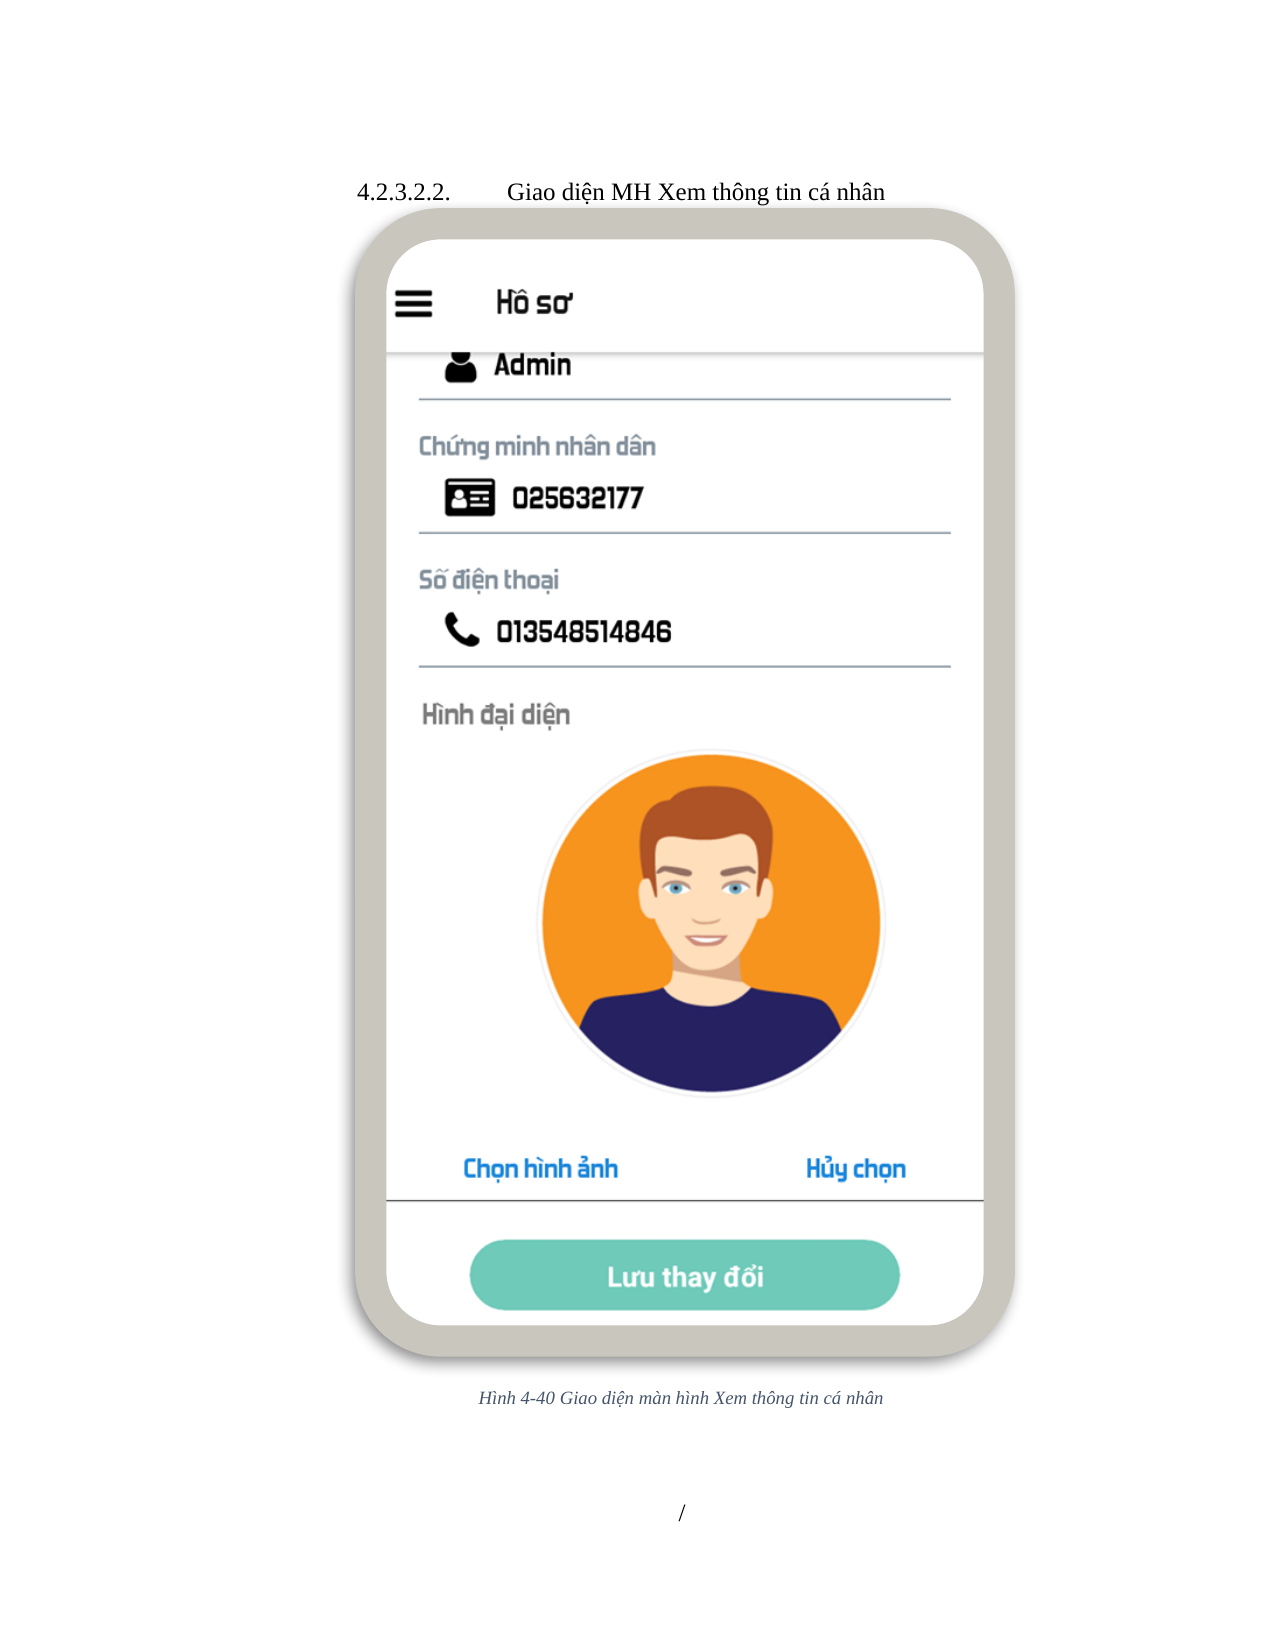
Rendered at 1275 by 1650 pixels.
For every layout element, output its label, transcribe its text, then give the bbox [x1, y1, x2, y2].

picture [387, 240, 983, 1325]
list Giao diện MH Xem thông tin cá nhân [357, 177, 1157, 206]
text Hình 4-40 Giao diện màn hình Xem thông tin cá nhân [207, 1387, 1157, 1408]
